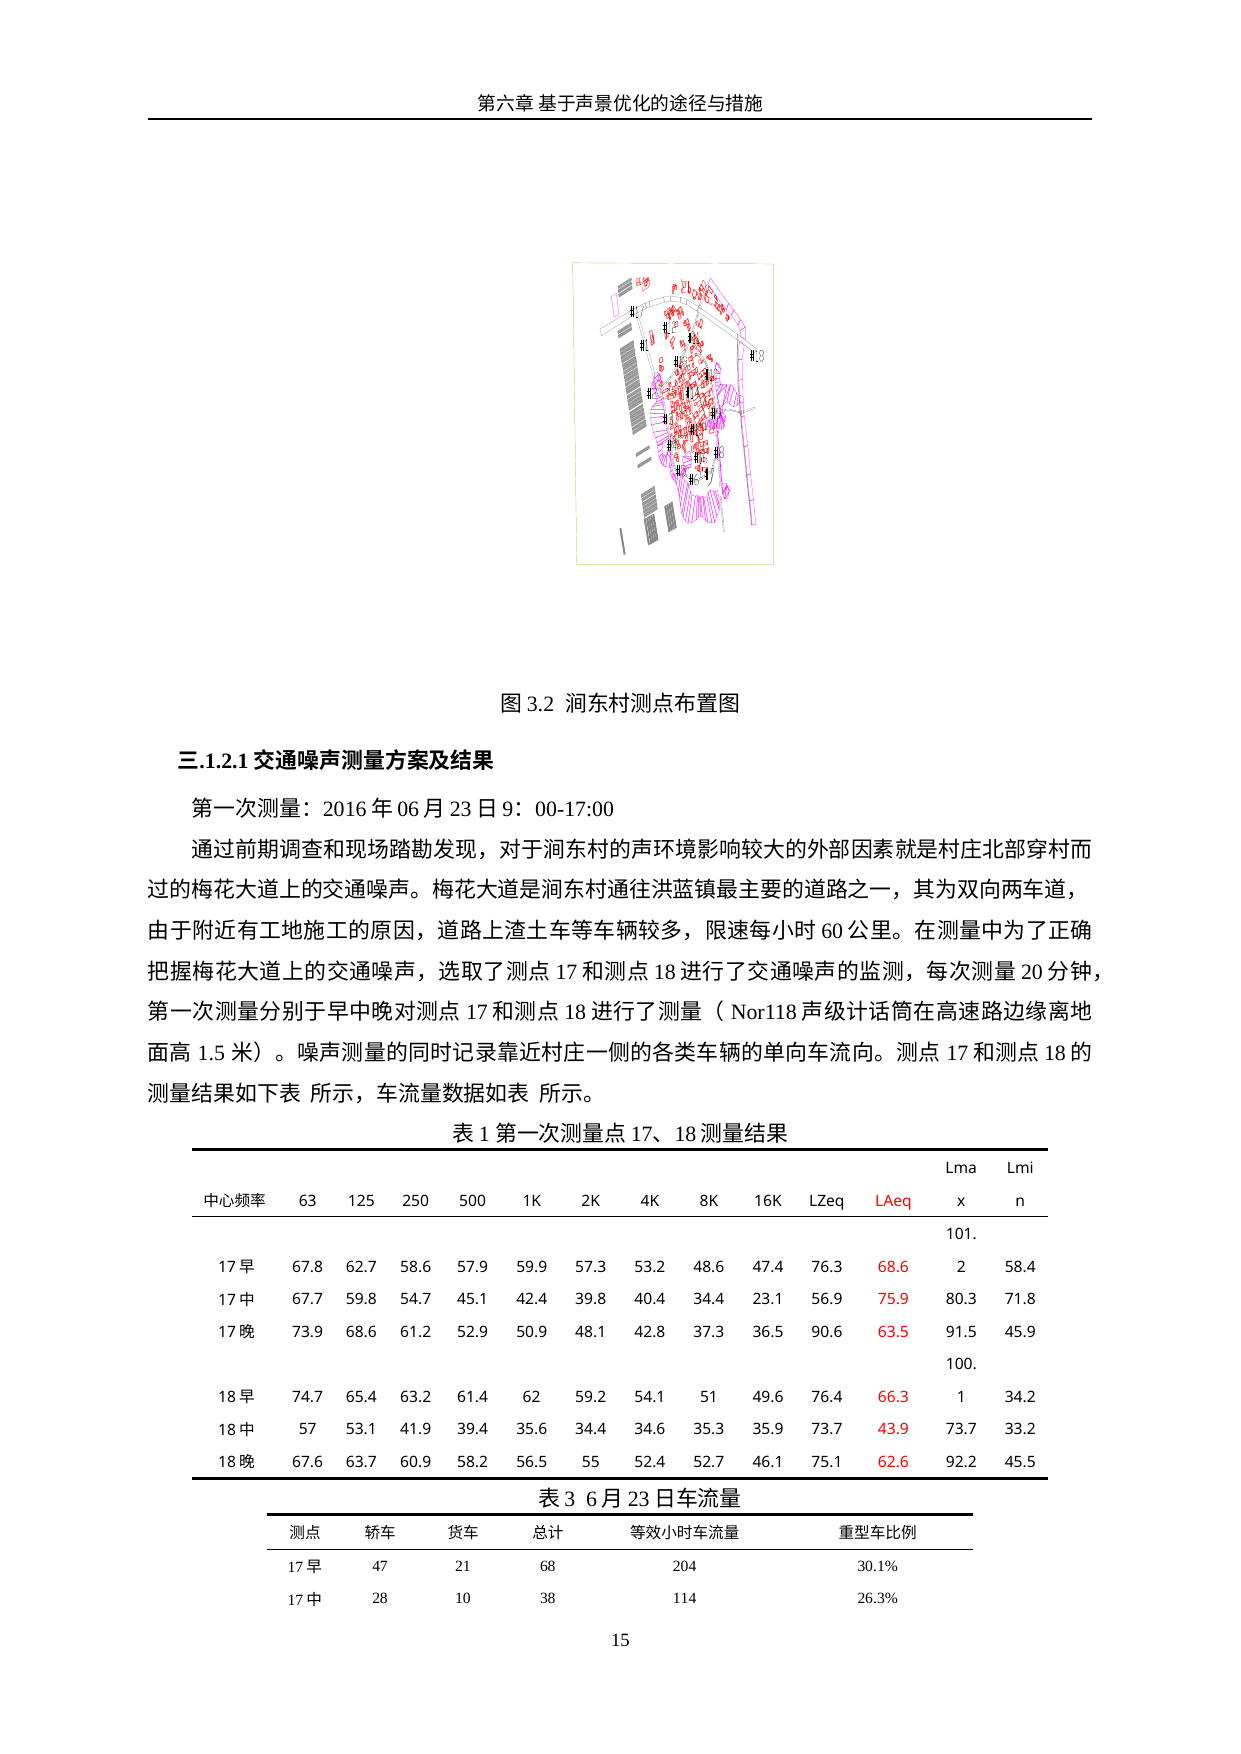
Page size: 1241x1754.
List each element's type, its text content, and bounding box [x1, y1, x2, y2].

table_cell 63.2 [388, 1347, 443, 1412]
table_cell 34.4 [679, 1282, 738, 1315]
table_cell 51 [679, 1347, 738, 1412]
table_cell 26.3% [782, 1582, 973, 1614]
table_cell 92.2 [930, 1445, 992, 1477]
table_cell 76.4 [797, 1347, 856, 1412]
table_cell 101.2 [930, 1217, 992, 1282]
table_cell 37.3 [679, 1315, 738, 1347]
table_cell 45.1 [443, 1282, 502, 1315]
table_header LZeq [797, 1151, 856, 1216]
table_cell 61.4 [443, 1347, 502, 1412]
table_header 2K [561, 1151, 620, 1216]
table_cell 114 [587, 1582, 782, 1614]
table_cell 39.4 [443, 1412, 502, 1445]
table_cell 91.5 [930, 1315, 992, 1347]
table_cell 62.7 [334, 1217, 388, 1282]
table_header Lmax [930, 1151, 992, 1216]
table_cell 76.3 [797, 1217, 856, 1282]
table_cell 50.9 [502, 1315, 561, 1347]
table_cell 63.5 [856, 1315, 930, 1347]
table_cell 47 [342, 1550, 417, 1582]
table_cell 59.2 [561, 1347, 620, 1412]
table_cell 43.9 [856, 1412, 930, 1445]
text 交通噪声测量方案及结果 [177, 742, 1092, 775]
table_cell 35.9 [738, 1412, 797, 1445]
table_cell 74.7 [280, 1347, 334, 1412]
table_cell 18早 [192, 1347, 280, 1412]
table_cell 56.9 [797, 1282, 856, 1315]
table_cell 10 [418, 1582, 508, 1614]
table_cell 52.4 [620, 1445, 679, 1477]
table_cell 62 [502, 1347, 561, 1412]
table_header 8K [679, 1151, 738, 1216]
table_cell 17晚 [192, 1315, 280, 1347]
table_cell 66.3 [856, 1347, 930, 1412]
table_cell 57.3 [561, 1217, 620, 1282]
table_cell 56.5 [502, 1445, 561, 1477]
table_cell 46.1 [738, 1445, 797, 1477]
table_cell 71.8 [992, 1282, 1048, 1315]
table_header 16K [738, 1151, 797, 1216]
table_header 轿车 [342, 1516, 417, 1548]
table_cell 34.2 [992, 1347, 1048, 1412]
table_header 测点 [267, 1516, 342, 1548]
table_cell 67.7 [280, 1282, 334, 1315]
table_cell 67.6 [280, 1445, 334, 1477]
table_cell 59.9 [502, 1217, 561, 1282]
table_header 500 [443, 1151, 502, 1216]
table_cell 45.9 [992, 1315, 1048, 1347]
table_cell 204 [587, 1550, 782, 1582]
table_cell 55 [561, 1445, 620, 1477]
table_cell 73.7 [797, 1412, 856, 1445]
table_cell 17早 [192, 1217, 280, 1282]
table_cell 49.6 [738, 1347, 797, 1412]
table_cell 65.4 [334, 1347, 388, 1412]
table_cell 80.3 [930, 1282, 992, 1315]
table_cell 68 [508, 1550, 587, 1582]
table_cell 28 [342, 1582, 417, 1614]
table_cell 61.2 [388, 1315, 443, 1347]
table_cell 53.2 [620, 1217, 679, 1282]
table_cell 68.6 [856, 1217, 930, 1282]
table_header 等效小时车流量 [587, 1516, 782, 1548]
table_header 重型车比例 [782, 1516, 973, 1548]
table_cell 58.6 [388, 1217, 443, 1282]
table_header 4K [620, 1151, 679, 1216]
table_cell 18中 [192, 1412, 280, 1445]
table_cell 41.9 [388, 1412, 443, 1445]
text 图3.2 涧东村测点布置图 [148, 686, 1092, 718]
table_cell 38 [508, 1582, 587, 1614]
table_cell 62.6 [856, 1445, 930, 1477]
table_cell 17中 [267, 1582, 342, 1614]
table_cell 18晚 [192, 1445, 280, 1477]
table_header 63 [280, 1151, 334, 1216]
table_cell 57.9 [443, 1217, 502, 1282]
table_cell 23.1 [738, 1282, 797, 1315]
table_cell 54.1 [620, 1347, 679, 1412]
text 通过前期调查和现场踏勘发现，对于涧东村的声环境影响较大的外部因素就是村庄北部穿村而过的梅花大道上的交通噪声。梅花大道是涧东村通往洪蓝镇最主要的道路之一，其为双向两车道，由于附近有工地施工的原因，道路上渣土车等车辆较多，限速每小时60公里。在测量中为了正确把握梅花大道上的交通噪声，选取了测点17和测点18进行了交通噪声的监测，每次测量20分钟，第一次测量分别于早中晚对测点17和测点18进行了测量（ Nor118声级计话筒在高速路边缘离地面高 1.5 米）。噪声测量的同时记录靠近村庄一侧的各类车辆的单向车流向。测点17和测点18的测量结果如下表 所示，车流量数据如表 所示。 [148, 831, 1092, 1108]
table_header LAeq [856, 1151, 930, 1216]
table_cell 90.6 [797, 1315, 856, 1347]
table_cell 53.1 [334, 1412, 388, 1445]
table_cell 47.4 [738, 1217, 797, 1282]
table_cell 59.8 [334, 1282, 388, 1315]
table_cell 75.9 [856, 1282, 930, 1315]
table_cell 17早 [267, 1550, 342, 1582]
table_header 125 [334, 1151, 388, 1216]
table_cell 100.1 [930, 1347, 992, 1412]
table_cell 63.7 [334, 1445, 388, 1477]
table_cell 48.6 [679, 1217, 738, 1282]
table_cell 17中 [192, 1282, 280, 1315]
text 第一次测量：2016年06月23日9：00-17:00 [148, 791, 1092, 823]
table_header 总计 [508, 1516, 587, 1548]
table_header 250 [388, 1151, 443, 1216]
table_cell 35.3 [679, 1412, 738, 1445]
table_cell 57 [280, 1412, 334, 1445]
table_cell 54.7 [388, 1282, 443, 1315]
table_cell 30.1% [782, 1550, 973, 1582]
table_header 1K [502, 1151, 561, 1216]
table_cell 75.1 [797, 1445, 856, 1477]
table_cell 48.1 [561, 1315, 620, 1347]
table_cell 60.9 [388, 1445, 443, 1477]
table_cell 67.8 [280, 1217, 334, 1282]
table_cell 34.4 [561, 1412, 620, 1445]
table_cell 73.9 [280, 1315, 334, 1347]
table_cell 33.2 [992, 1412, 1048, 1445]
list 表3 6月23日车流量 [187, 1480, 1092, 1513]
table_cell 36.5 [738, 1315, 797, 1347]
table_cell 68.6 [334, 1315, 388, 1347]
table_cell 21 [418, 1550, 508, 1582]
table_cell 58.4 [992, 1217, 1048, 1282]
table_cell 52.9 [443, 1315, 502, 1347]
table_cell 45.5 [992, 1445, 1048, 1477]
table_cell 39.8 [561, 1282, 620, 1315]
table_cell 52.7 [679, 1445, 738, 1477]
table_cell 35.6 [502, 1412, 561, 1445]
table_cell 58.2 [443, 1445, 502, 1477]
table_cell 34.6 [620, 1412, 679, 1445]
table_cell 73.7 [930, 1412, 992, 1445]
table_cell 42.4 [502, 1282, 561, 1315]
table_cell 42.8 [620, 1315, 679, 1347]
text 表1 第一次测量点17、18测量结果 [148, 1116, 1092, 1148]
table_header Lmin [992, 1151, 1048, 1216]
table_header 货车 [418, 1516, 508, 1548]
table_cell 40.4 [620, 1282, 679, 1315]
table_header 中心频率 [192, 1151, 280, 1216]
